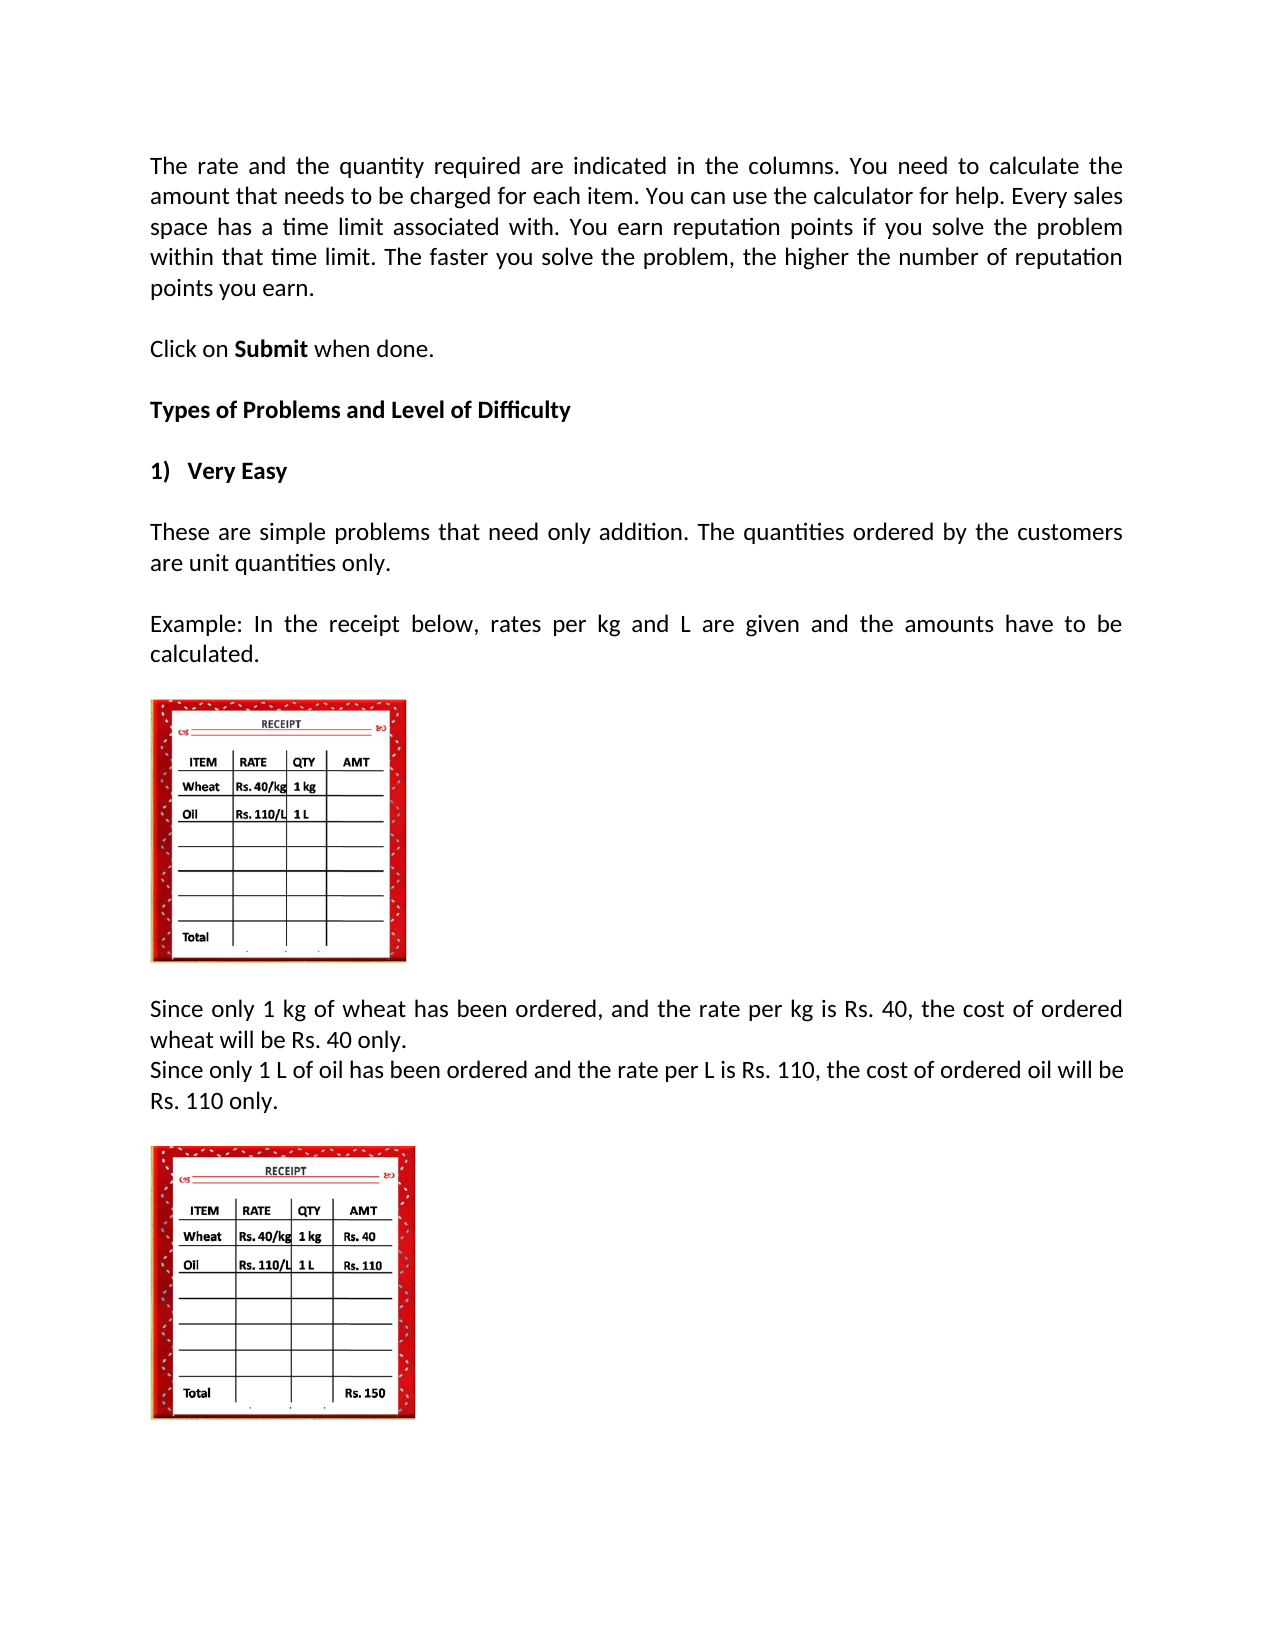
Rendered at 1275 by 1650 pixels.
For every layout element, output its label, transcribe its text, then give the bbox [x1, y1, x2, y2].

text Click on Submit when done. [150, 333, 1125, 364]
text These are simple problems that need only addition. The quantities ordered by the customers are unit quantities only. [150, 516, 1125, 577]
text Example: In the receipt below, rates per kg and L are given and the amounts have to be calculated. [150, 608, 1125, 669]
text Since only 1 kg of wheat has been ordered, and the rate per kg is Rs. 40, the cost of ordered wheat will be Rs. 40 only. [150, 993, 1125, 1054]
text Since only 1 L of oil has been ordered and the rate per L is Rs. 110, the cost of ordered oil will be Rs. 110 only. [150, 1054, 1125, 1115]
list Very Easy [150, 455, 1125, 486]
picture [150, 699, 407, 963]
picture [150, 1146, 416, 1420]
text The rate and the quantity required are indicated in the columns. You need to calculate the amount that needs to be charged for each item. You can use the calculator for help. Every sales space has a time limit associated with. You earn reputation points if you solve the problem within that time limit. The faster you solve the problem, the higher the number of reputation points you earn. [150, 150, 1125, 303]
text Types of Problems and Level of Difficulty [150, 394, 1125, 425]
